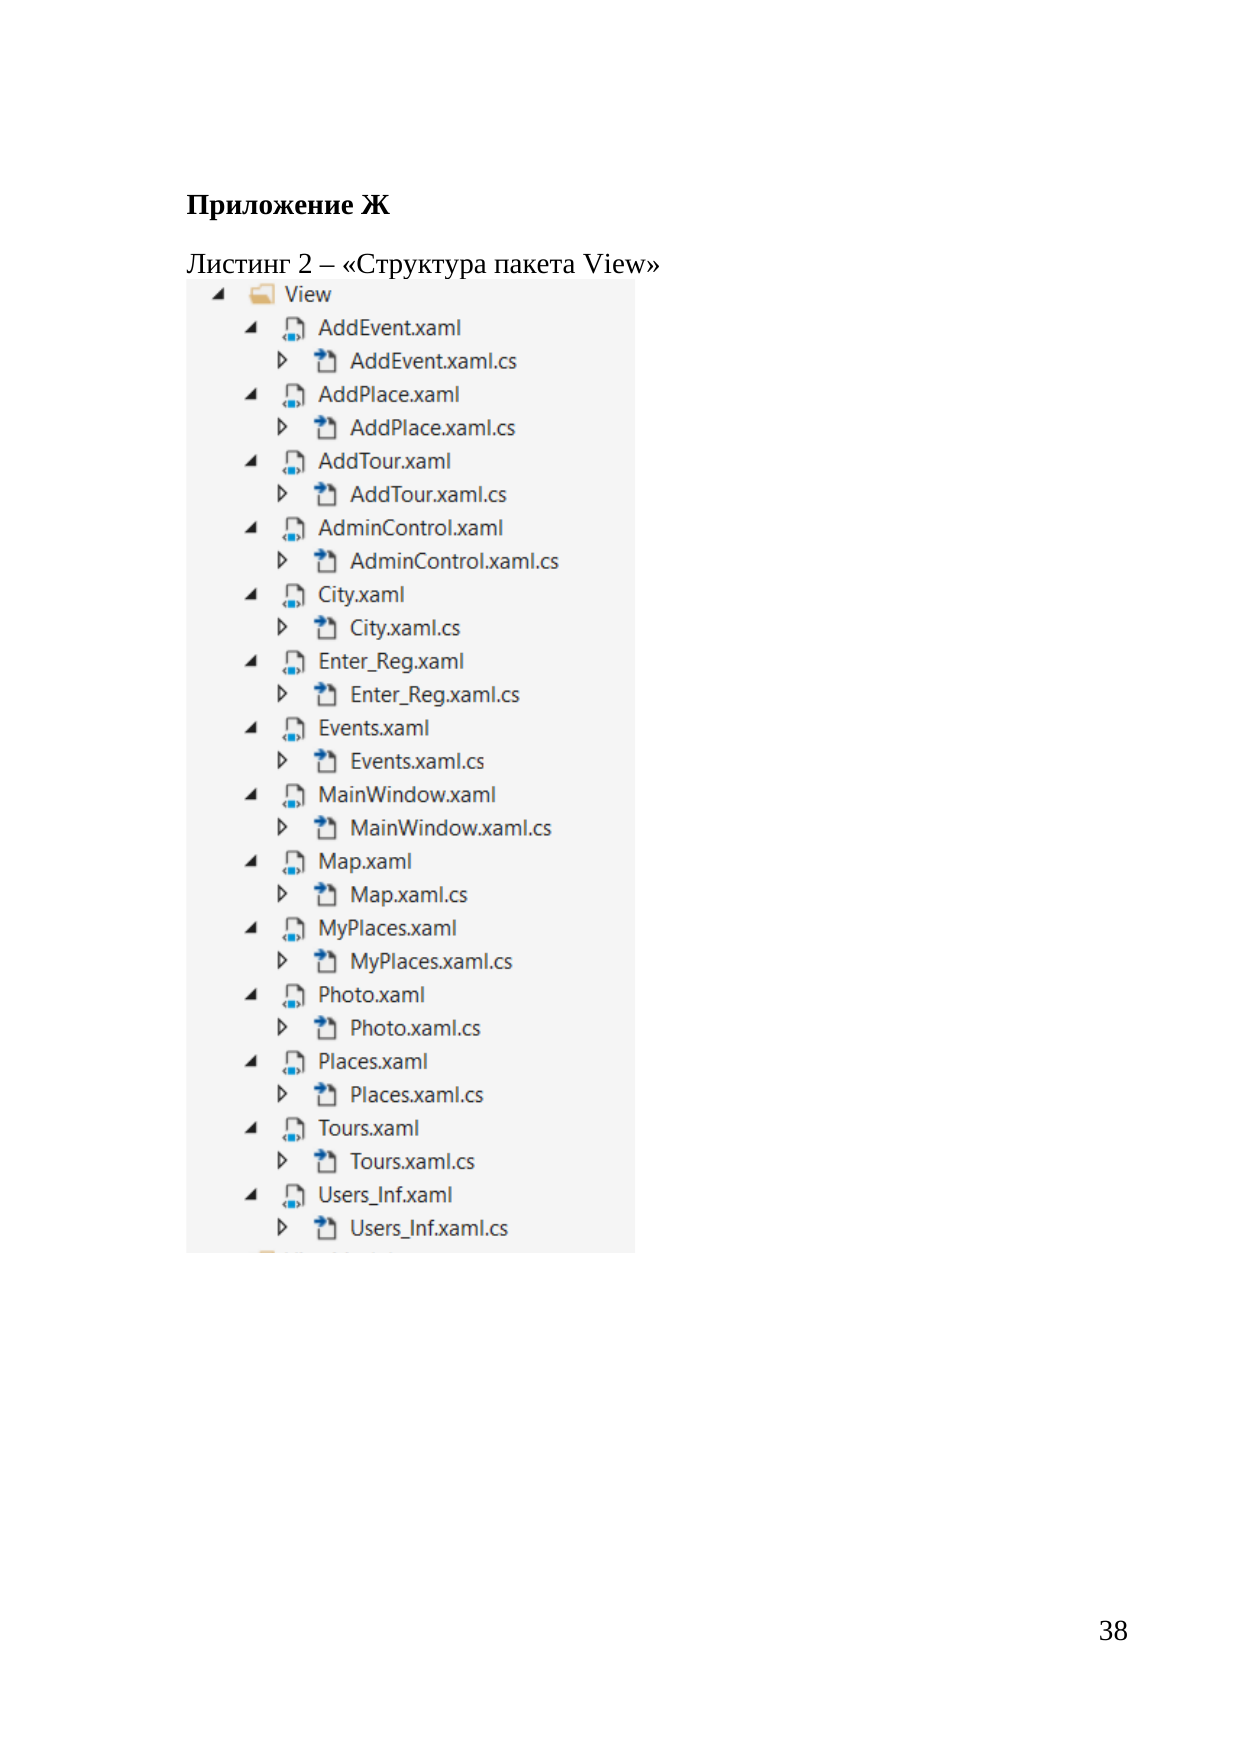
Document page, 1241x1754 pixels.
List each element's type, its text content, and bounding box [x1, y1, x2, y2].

picture [186, 279, 636, 1253]
title Приложение Ж [186, 187, 1128, 221]
text Листинг 2 – «Структура пакета View» [112, 246, 1128, 279]
